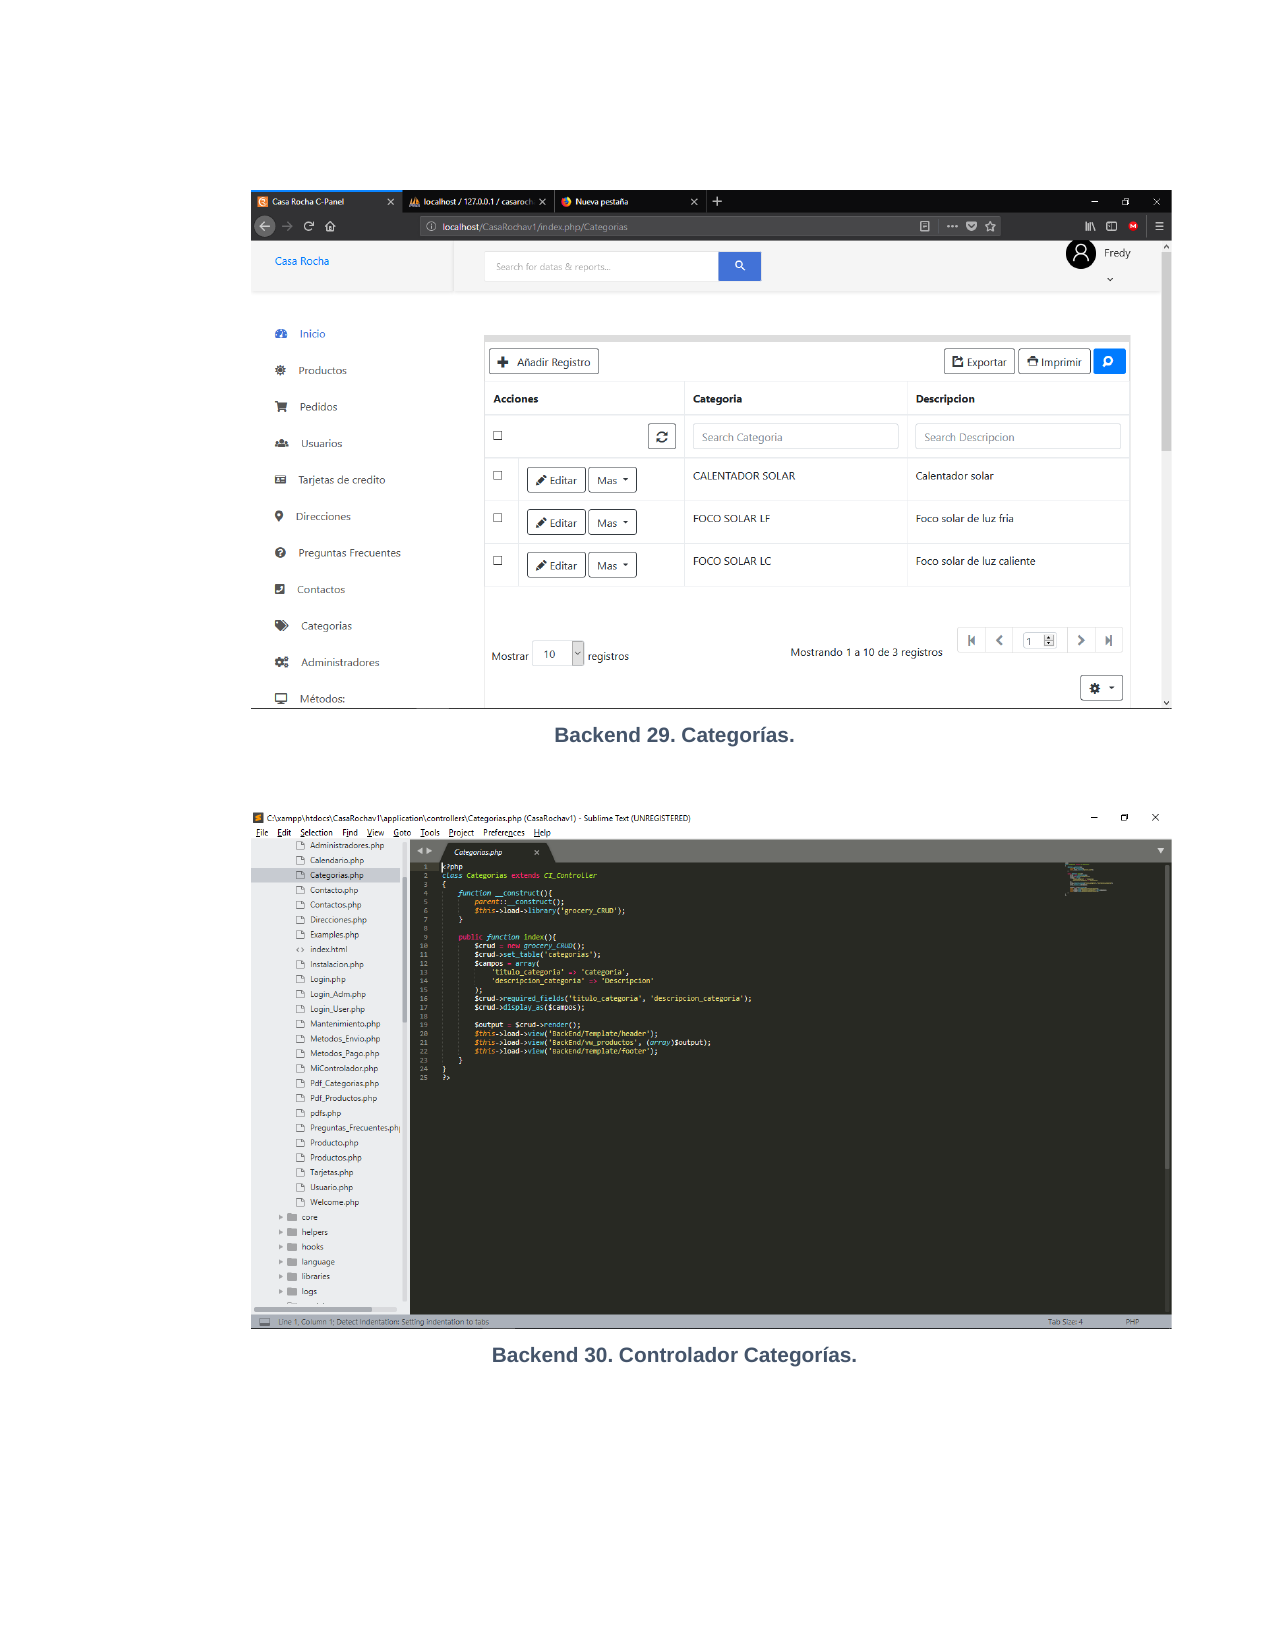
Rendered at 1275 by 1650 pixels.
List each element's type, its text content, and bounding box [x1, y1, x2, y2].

picture [251, 810, 1172, 1329]
picture [251, 190, 1172, 709]
text Backend 30. Controlador Categorías. [177, 1343, 1098, 1367]
text Backend 29. Categorías. [177, 723, 1098, 747]
